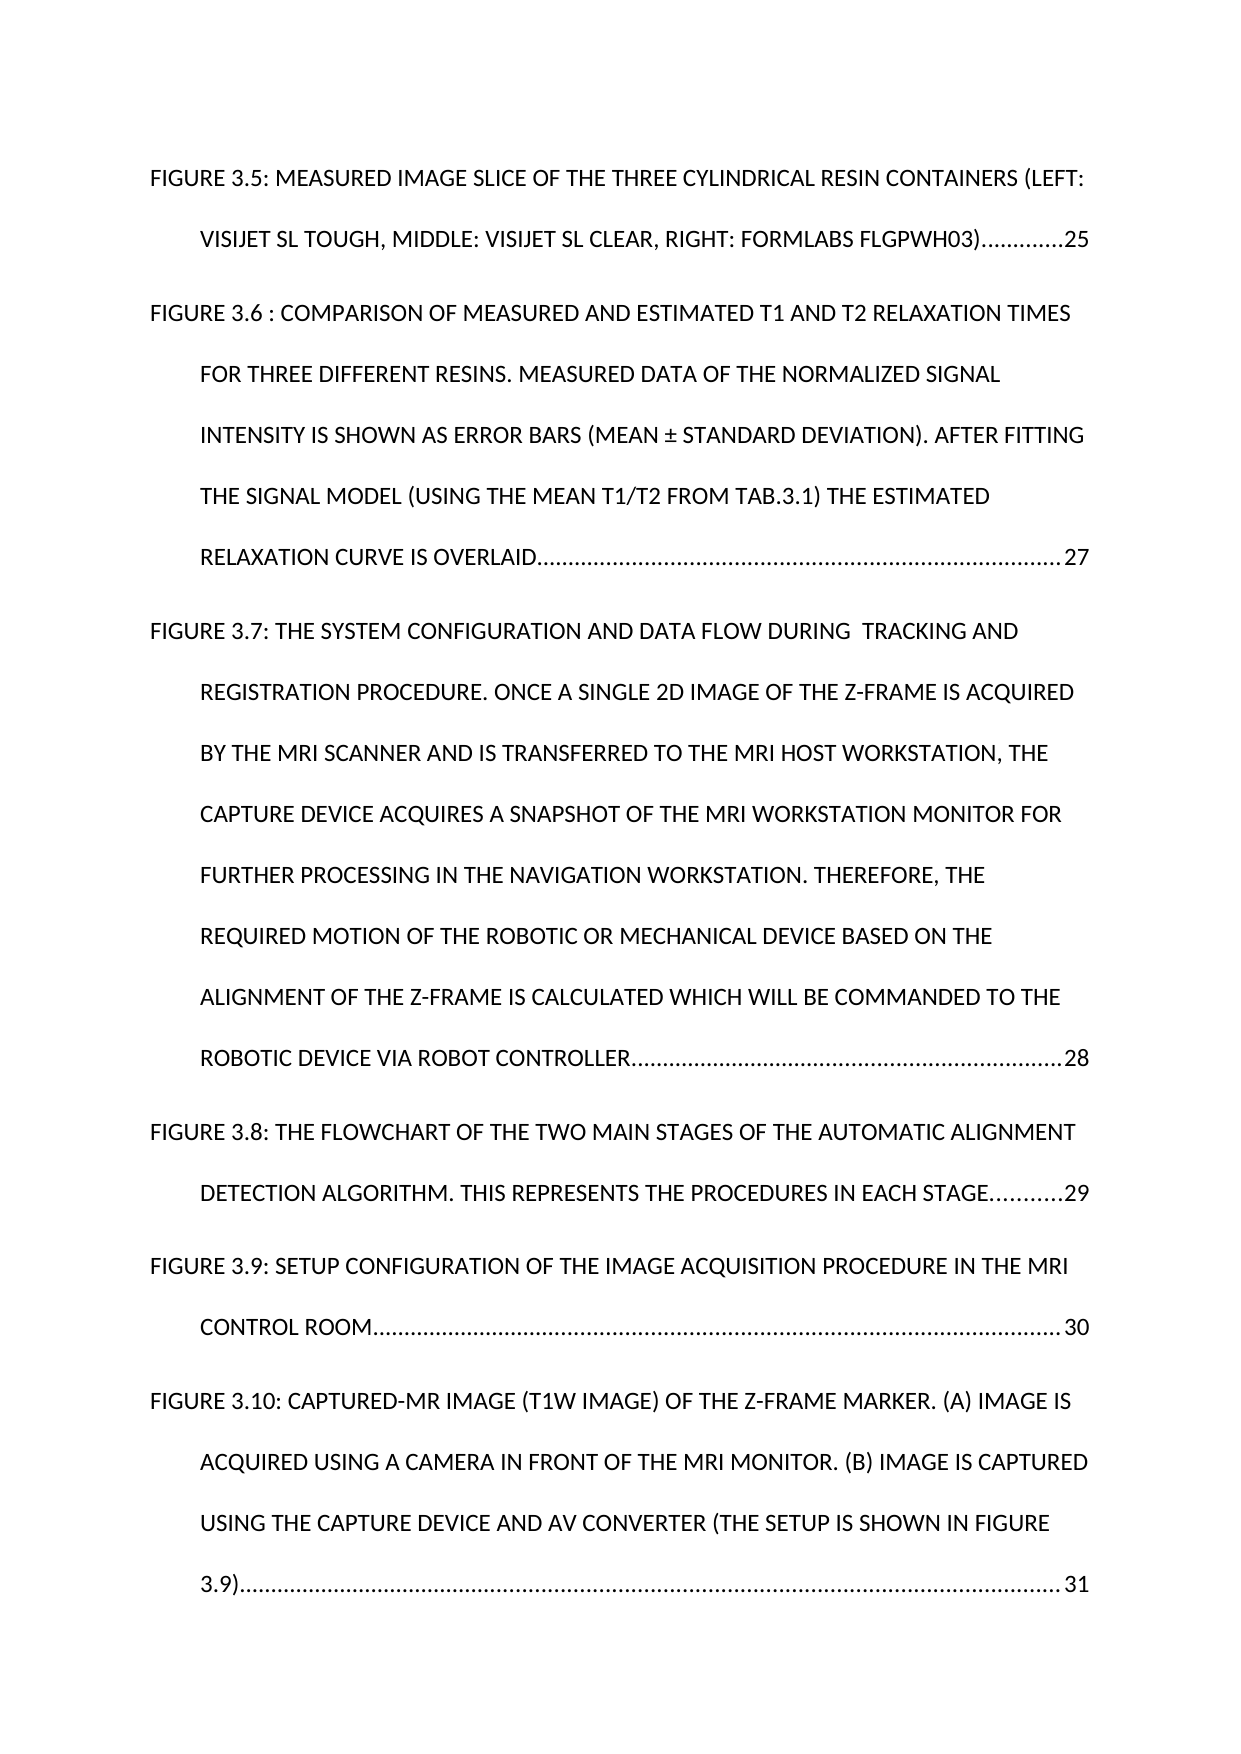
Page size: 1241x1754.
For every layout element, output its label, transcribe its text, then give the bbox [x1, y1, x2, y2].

text Figure ‎3.9: Setup configuration of the image acquisition procedure in the MRI control room. 30 [150, 1250, 1090, 1342]
text Figure ‎3.7: The system configuration and data flow during tracking and registration procedure. Once a single 2D image of the Z-frame is acquired by the MRI scanner and is transferred to the MRI host workstation, the capture device acquires a snapshot of the MRI workstation monitor for further processing in the navigation workstation. Therefore, the required motion of the robotic or mechanical device based on the alignment of the Z-frame is calculated which will be commanded to the robotic device via robot controller. 28 [150, 615, 1090, 1073]
text Figure ‎3.5: Measured image slice of the three cylindrical resin containers (left: VisiJet SL Tough, middle: VisiJet SL Clear, right: Formlabs FLGPWH03). 25 [150, 162, 1090, 254]
text Figure ‎3.8: The flowchart of the two main stages of the automatic alignment detection algorithm. This represents the procedures in each stage. 29 [150, 1116, 1090, 1207]
text Figure ‎3.6 : Comparison of measured and estimated T1 and T2 relaxation times for three different resins. Measured data of the normalized signal intensity is shown as error bars (mean ± standard deviation). After fitting the signal model (using the mean T1/T2 from Tab.3.1) the estimated relaxation curve is overlaid. 27 [150, 297, 1090, 572]
text Figure ‎3.10: Captured-MR image (T1W image) of the Z-frame marker. (a) Image is acquired using a camera in front of the MRI monitor. (b) Image is captured using the capture device and AV converter (the setup is shown in Figure 3.9). 31 [150, 1385, 1090, 1598]
